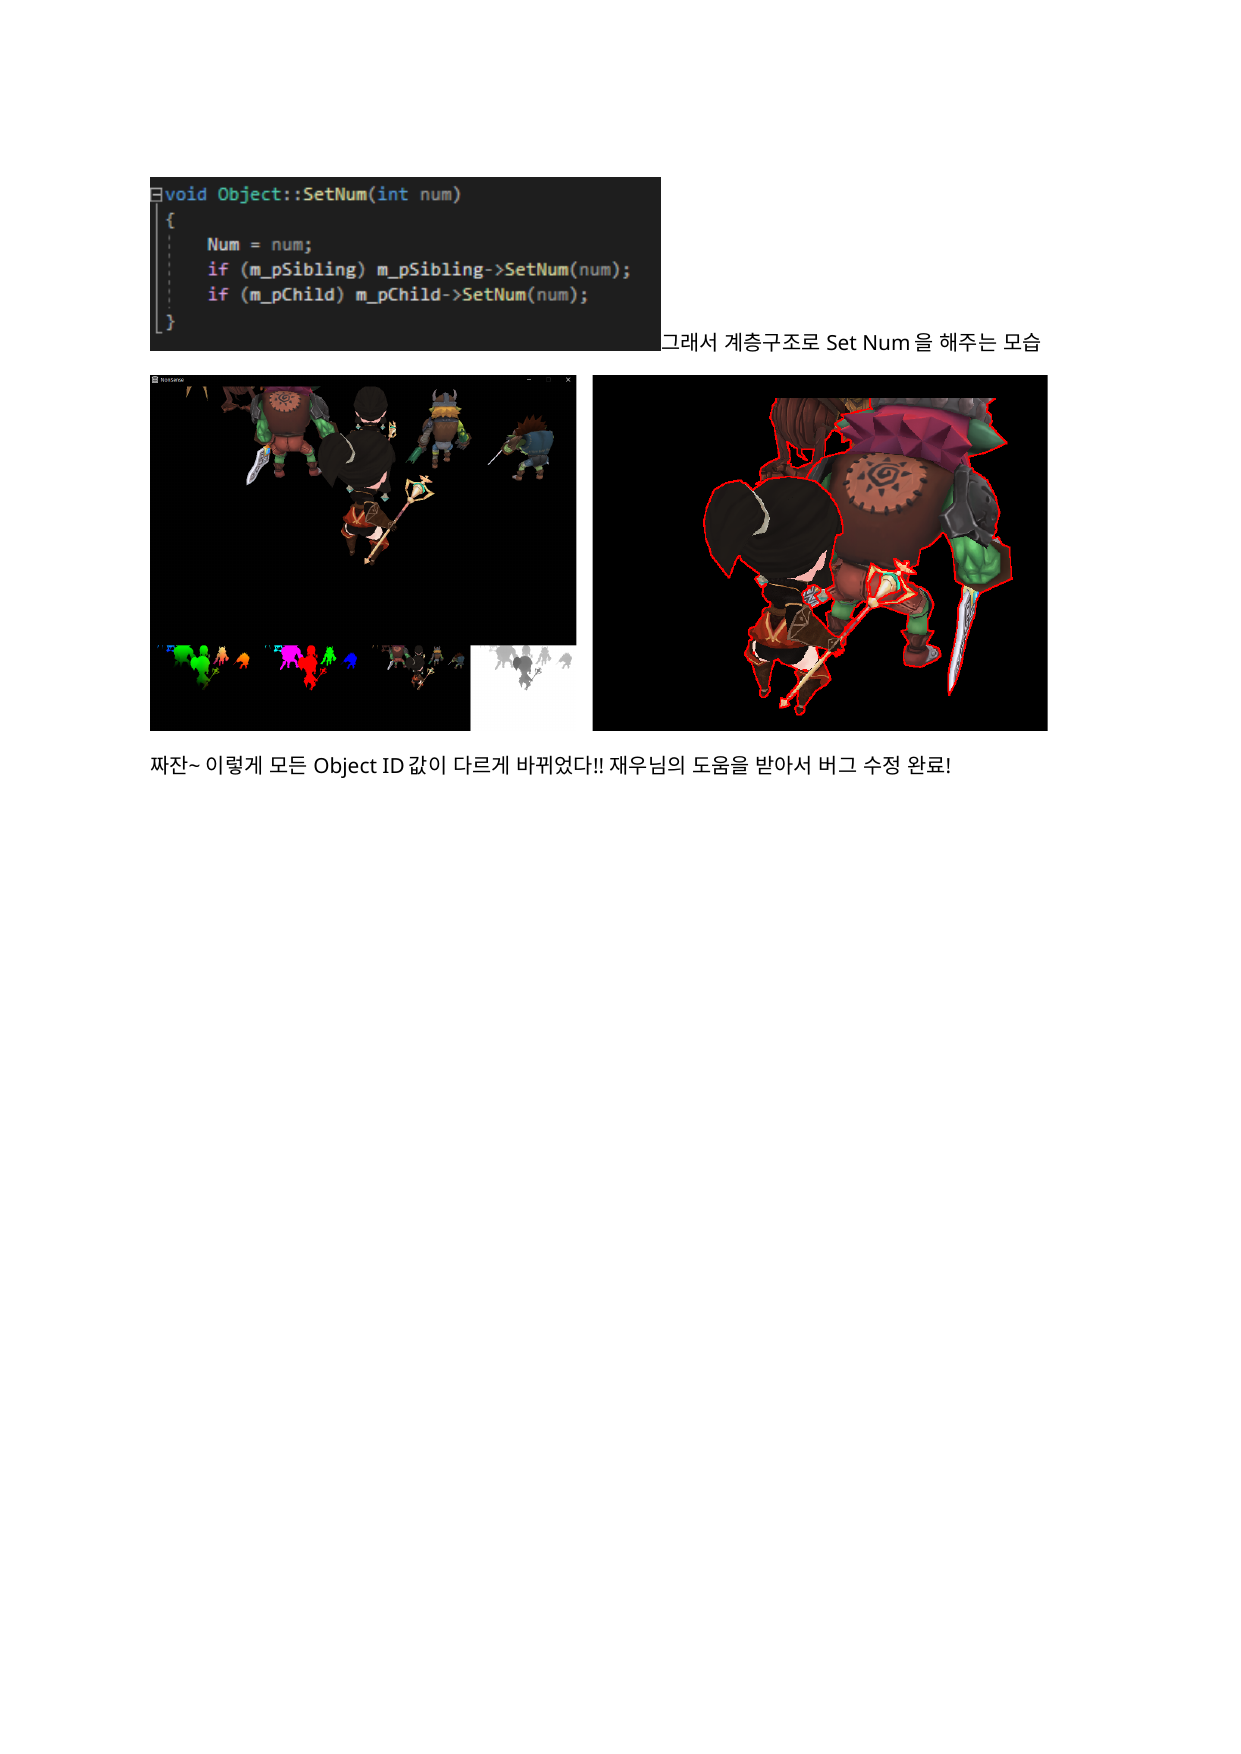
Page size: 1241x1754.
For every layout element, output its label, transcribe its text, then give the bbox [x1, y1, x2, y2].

picture [592, 375, 1048, 731]
picture [150, 375, 577, 731]
picture [150, 177, 661, 351]
text 짜잔~ 이렇게 모든 Object ID값이 다르게 바뀌었다!! 재우님의 도움을 받아서 버그 수정 완료! [150, 749, 1090, 779]
